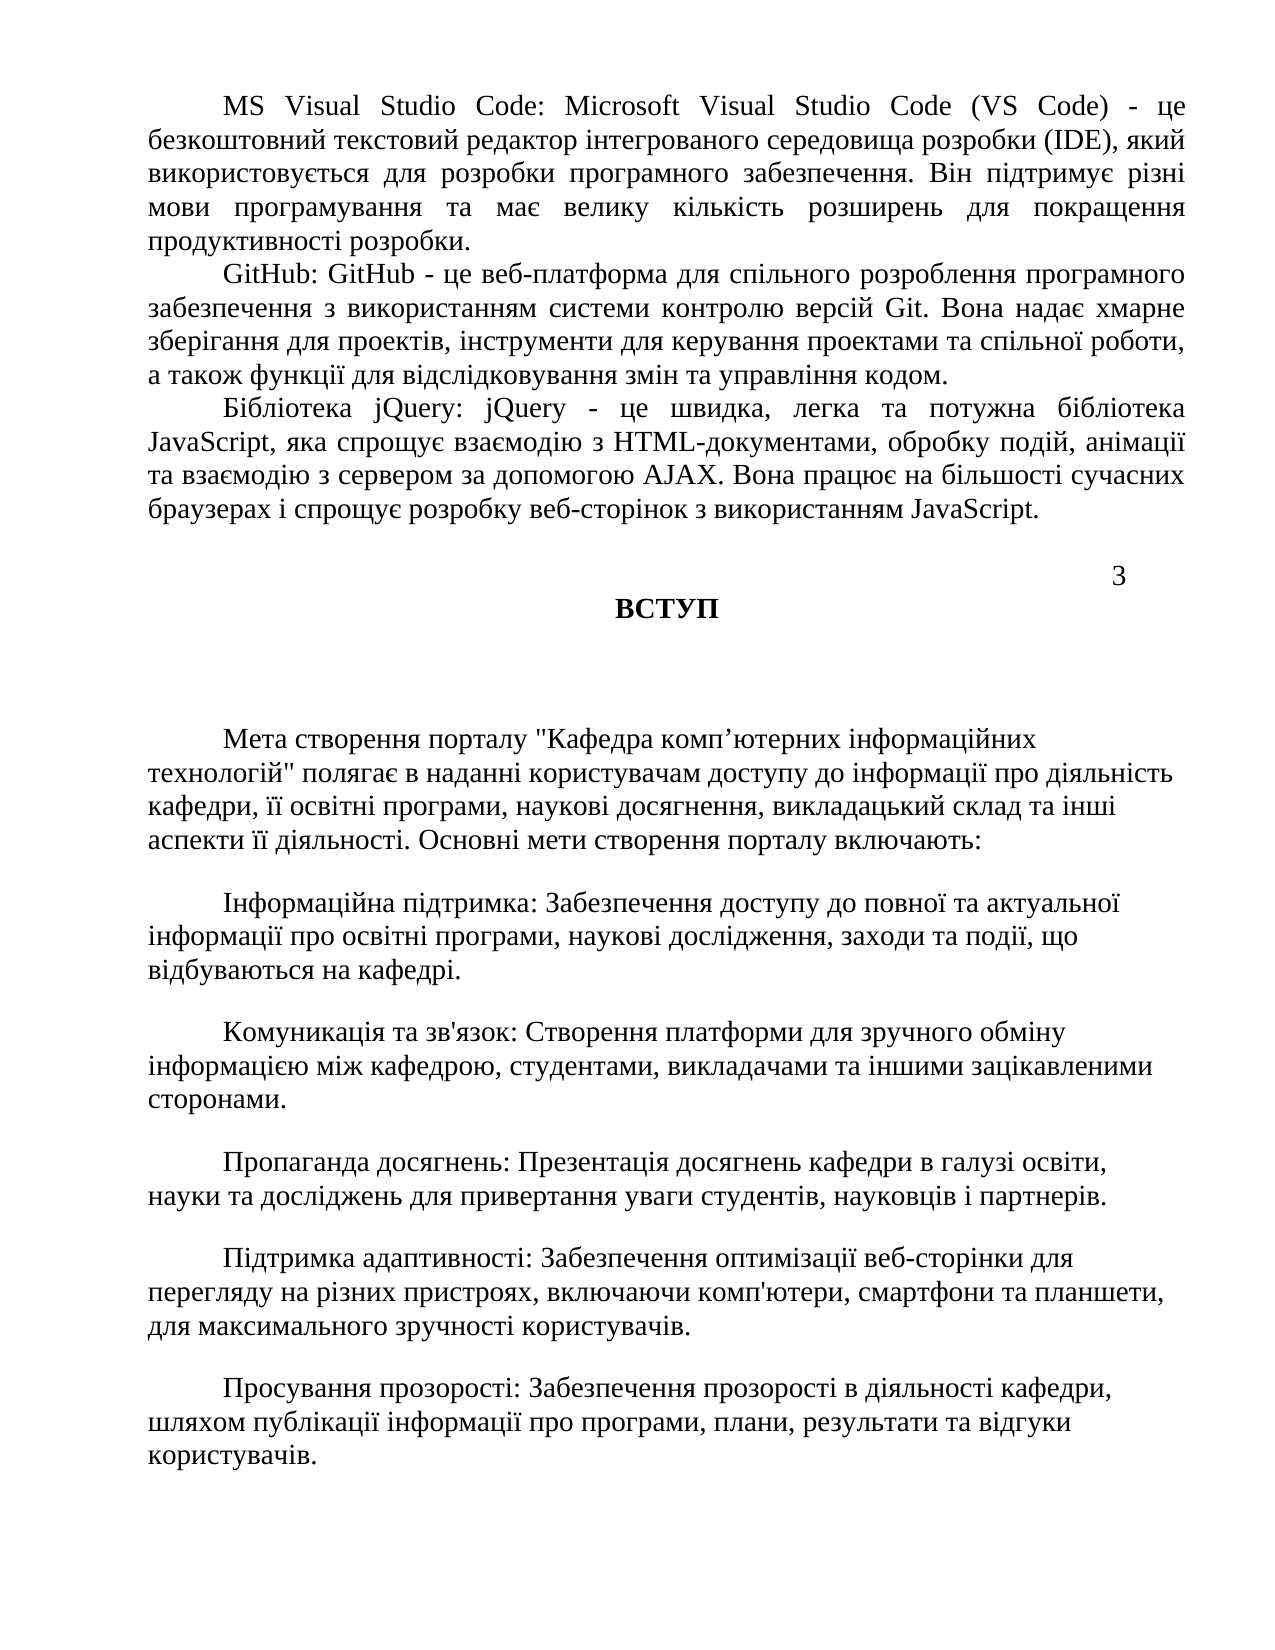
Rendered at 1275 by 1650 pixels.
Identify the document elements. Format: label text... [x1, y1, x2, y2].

text Підтримка адаптивності: Забезпечення оптимізації веб-сторінки для перегляду на різних пристроях, включаючи комп'ютери, смартфони та планшети, для максимального зручності користувачів. [148, 1241, 1186, 1341]
text Бібліотека jQuery: jQuery - це швидка, легка та потужна бібліотека JavaScript, яка спрощує взаємодію з HTML-документами, обробку подій, анімації та взаємодію з сервером за допомогою AJAX. Вона працює на більшості сучасних браузерах і спрощує розробку веб-сторінок з використанням JavaScript. [148, 390, 1186, 524]
text Пропаганда досягнень: Презентація досягнень кафедри в галузі освіти, науки та досліджень для привертання уваги студентів, науковців і партнерів. [148, 1144, 1186, 1211]
text GitHub: GitHub - це веб-платформа для спільного розроблення програмного забезпечення з використанням системи контролю версій Git. Вона надає хмарне зберігання для проектів, інструменти для керування проектами та спільної роботи, а також функції для відслідковування змін та управління кодом. [148, 256, 1186, 390]
subtitle ВСТУП [148, 592, 1186, 625]
text Просування прозорості: Забезпечення прозорості в діяльності кафедри, шляхом публікації інформації про програми, плани, результати та відгуки користувачів. [148, 1370, 1186, 1471]
text Мета створення порталу "Кафедра комп’ютерних інформаційних технологій" полягає в наданні користувачам доступу до інформації про діяльність кафедри, її освітні програми, наукові досягнення, викладацький склад та інші аспекти її діяльності. Основні мети створення порталу включають: [148, 721, 1186, 856]
text MS Visual Studio Code: Microsoft Visual Studio Code (VS Code) - це безкоштовний текстовий редактор інтегрованого середовища розробки (IDE), який використовується для розробки програмного забезпечення. Він підтримує різні мови програмування та має велику кількість розширень для покращення продуктивності розробки. [148, 88, 1186, 256]
text Комуникація та зв'язок: Створення платформи для зручного обміну інформацією між кафедрою, студентами, викладачами та іншими зацікавленими сторонами. [148, 1014, 1186, 1115]
text Інформаційна підтримка: Забезпечення доступу до повної та актуальної інформації про освітні програми, наукові дослідження, заходи та події, що відбуваються на кафедрі. [148, 885, 1186, 985]
